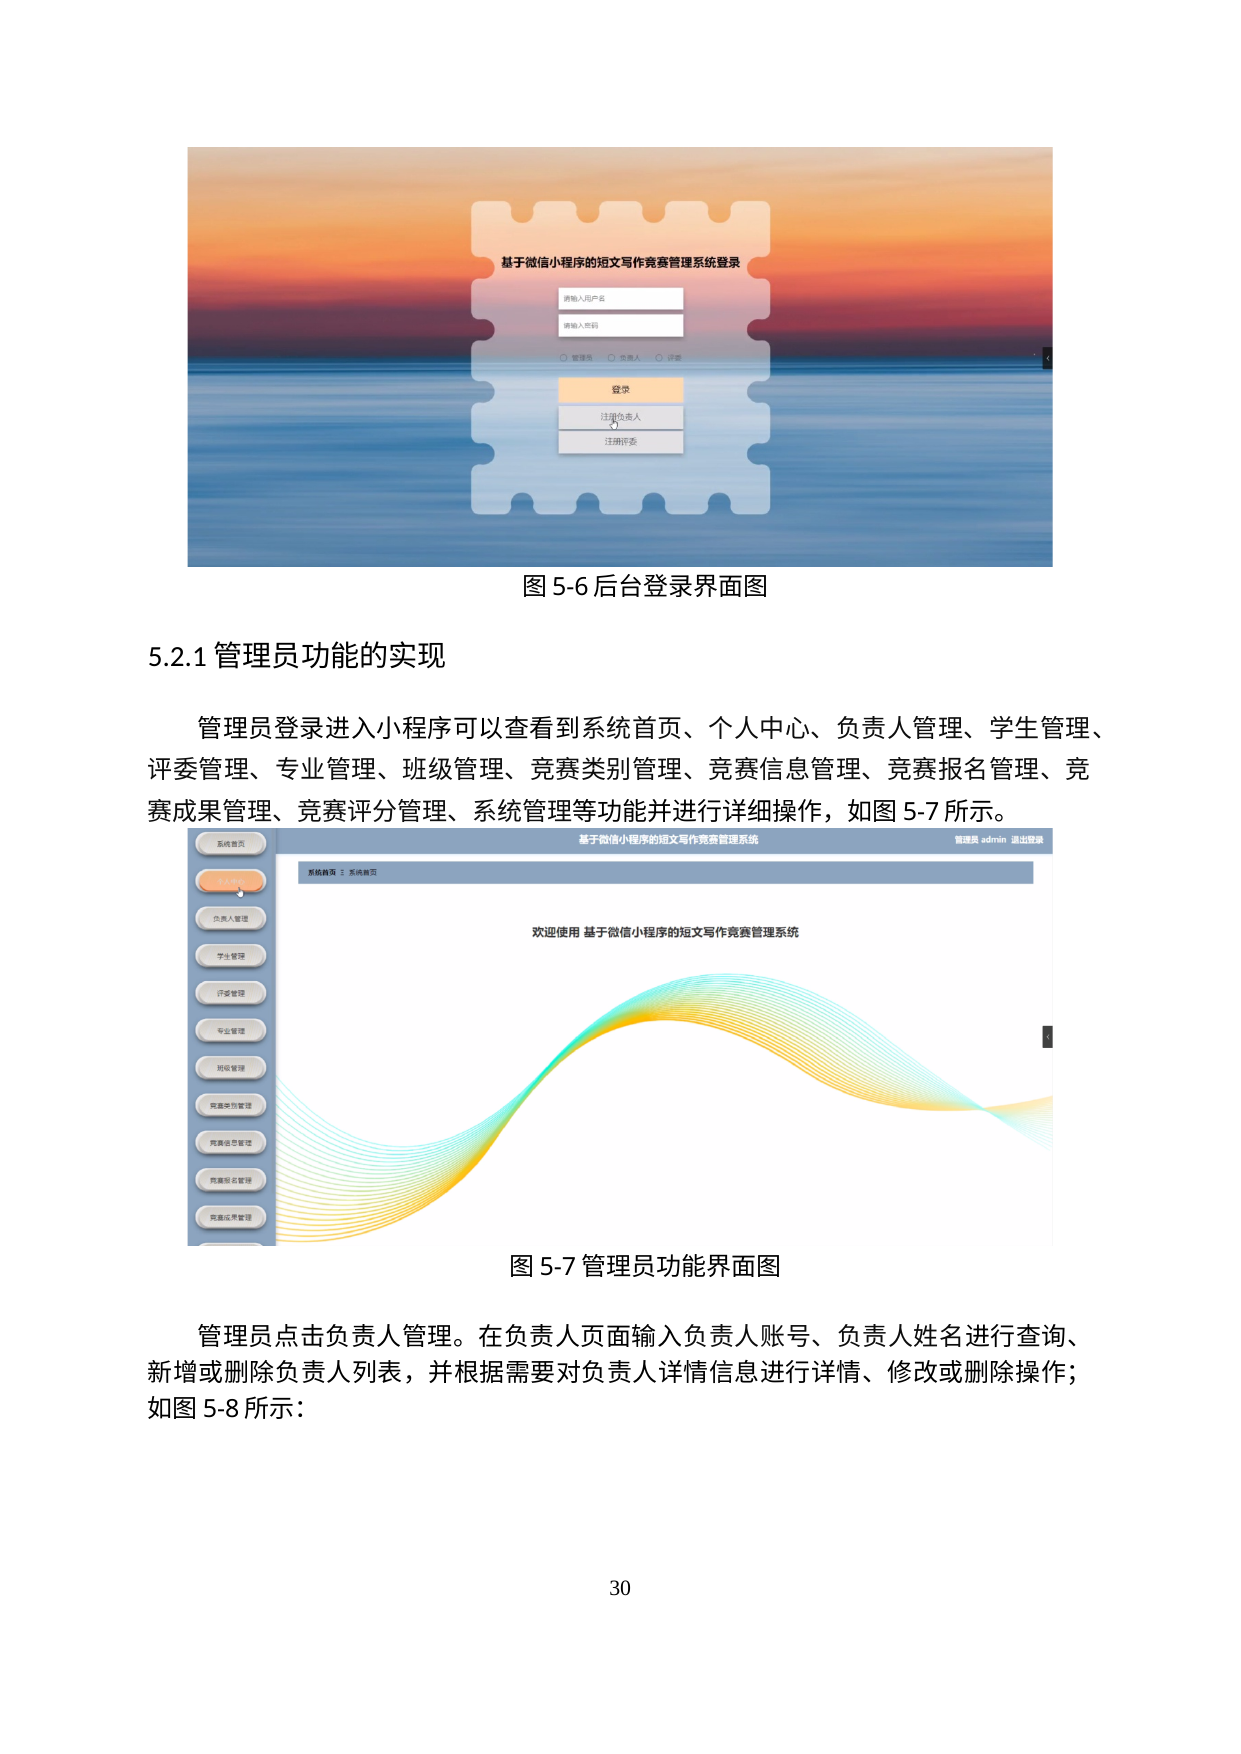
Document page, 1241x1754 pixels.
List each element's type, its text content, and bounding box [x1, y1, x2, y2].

text 图5-6后台登录界面图 [148, 567, 1092, 603]
picture [187, 828, 1053, 1246]
picture [187, 147, 1053, 567]
text 管理员点击负责人管理。在负责人页面输入负责人账号、负责人姓名进行查询、新增或删除负责人列表，并根据需要对负责人详情信息进行详情、修改或删除操作；如图5-8所示： [148, 1316, 1092, 1425]
text 图5-7管理员功能界面图 [148, 1246, 1092, 1282]
subtitle 5.2.1 管理员功能的实现 [148, 632, 1092, 674]
text 管理员登录进入小程序可以查看到系统首页、个人中心、负责人管理、学生管理、评委管理、专业管理、班级管理、竞赛类别管理、竞赛信息管理、竞赛报名管理、竞赛成果管理、竞赛评分管理、系统管理等功能并进行详细操作，如图5-7所示。 [148, 704, 1092, 829]
